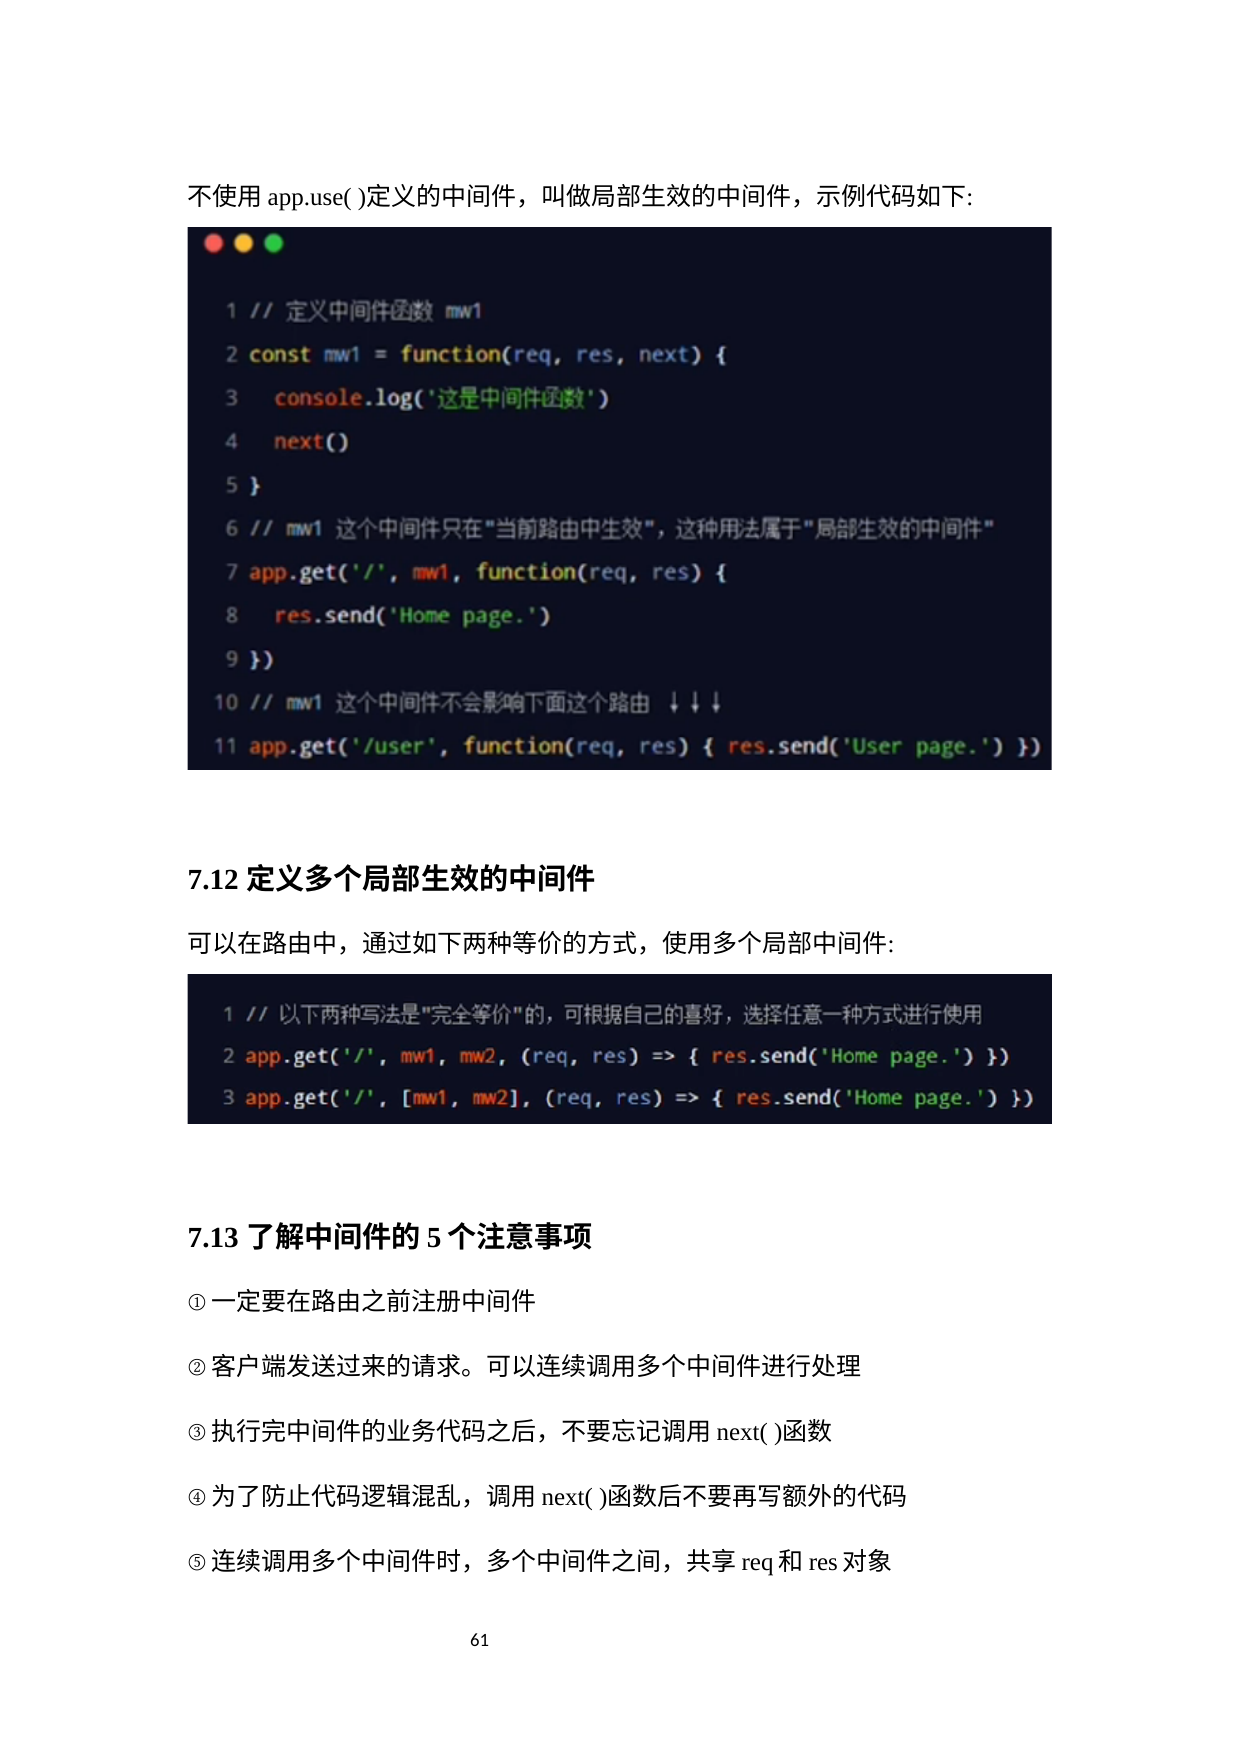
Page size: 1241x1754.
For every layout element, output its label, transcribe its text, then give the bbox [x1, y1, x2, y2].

text 可以在路由中，通过如下两种等价的方式，使用多个局部中间件: [187, 909, 1053, 974]
text 7.13 了解中间件的5个注意事项 [187, 1202, 1053, 1267]
text ③执行完中间件的业务代码之后，不要忘记调用next( )函数 [187, 1397, 1053, 1462]
text ⑤连续调用多个中间件时，多个中间件之间，共享req和res对象 [187, 1527, 1053, 1592]
text ②客户端发送过来的请求。可以连续调用多个中间件进行处理 [187, 1332, 1053, 1397]
picture [187, 974, 1052, 1124]
text 不使用app.use( )定义的中间件，叫做局部生效的中间件，示例代码如下: [187, 162, 1053, 227]
text 7.12 定义多个局部生效的中间件 [187, 844, 1053, 909]
text ①一定要在路由之前注册中间件 [187, 1267, 1053, 1332]
picture [187, 227, 1052, 770]
text ④为了防止代码逻辑混乱，调用next( )函数后不要再写额外的代码 [187, 1462, 1053, 1527]
